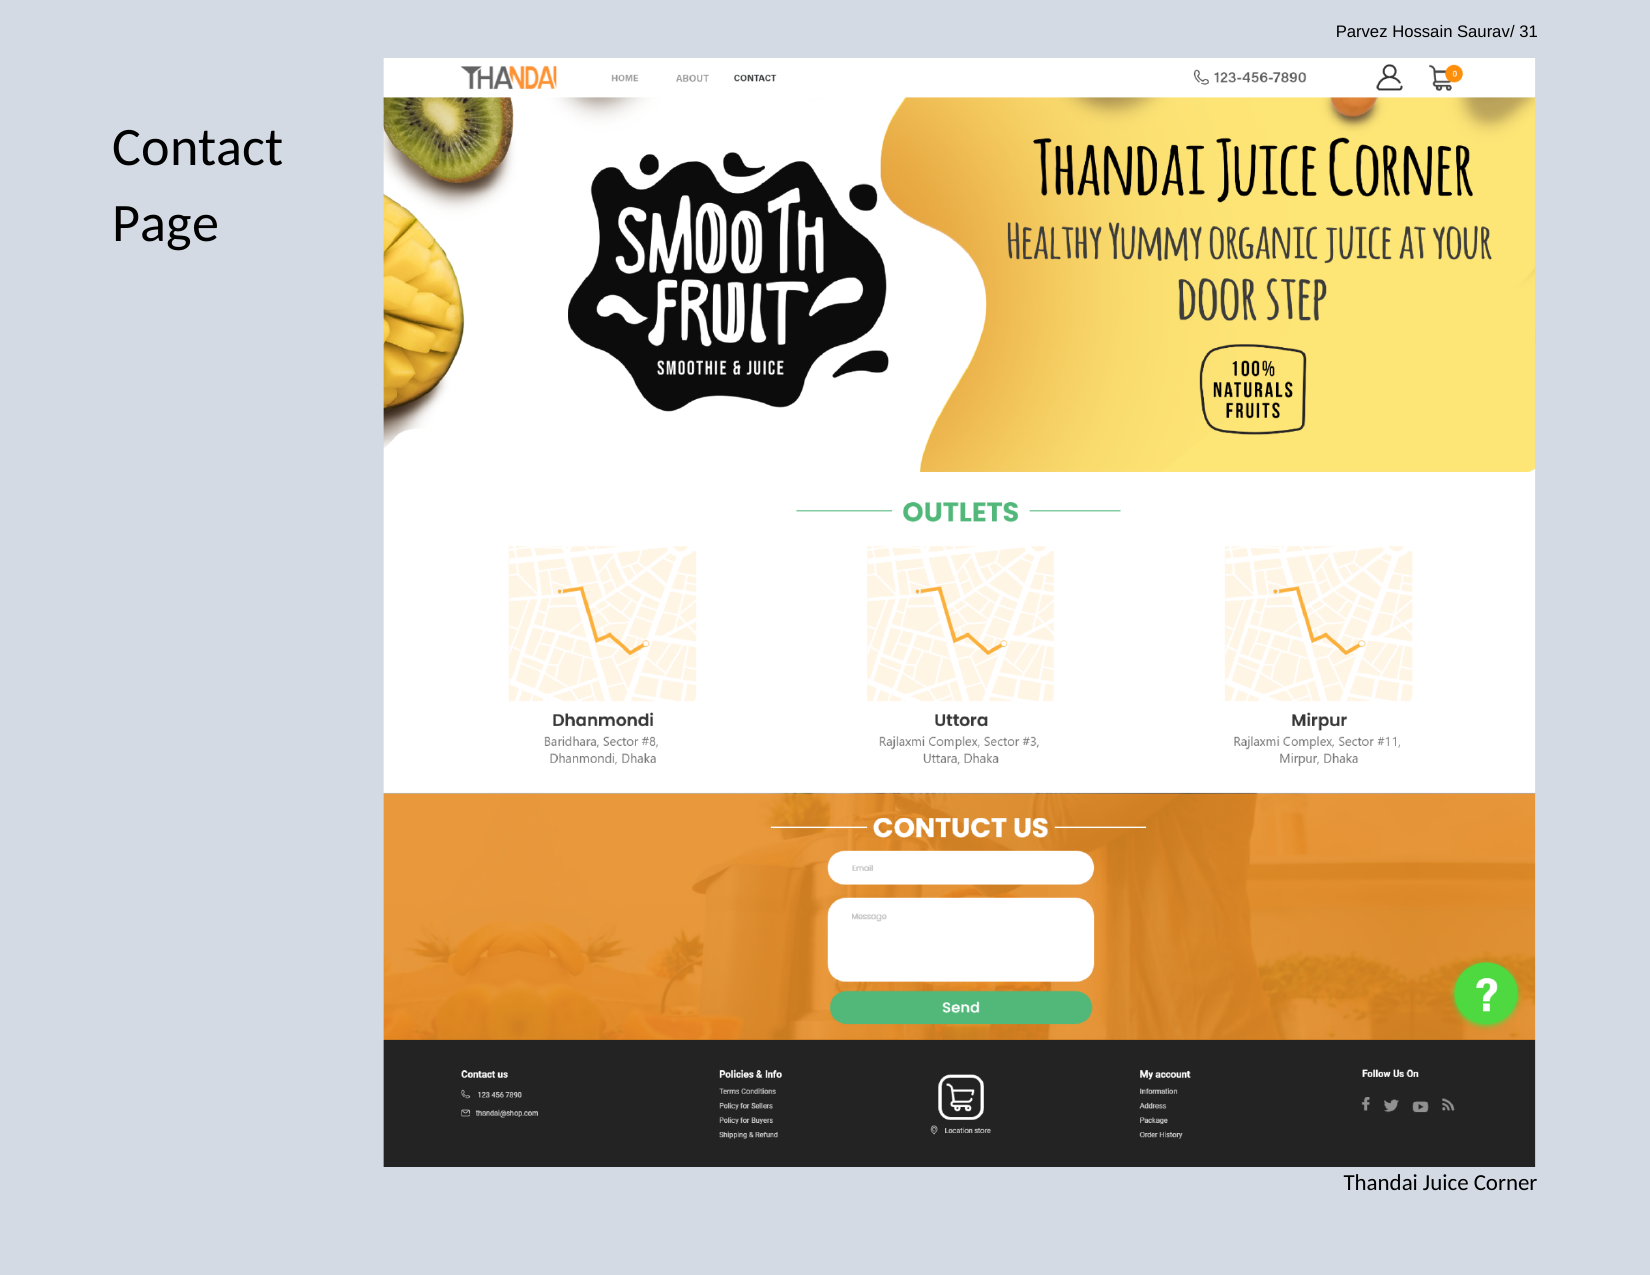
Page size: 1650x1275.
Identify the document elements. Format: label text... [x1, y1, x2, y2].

text Contact [112, 112, 382, 179]
picture [382, 58, 1534, 1164]
text Page [112, 188, 382, 255]
